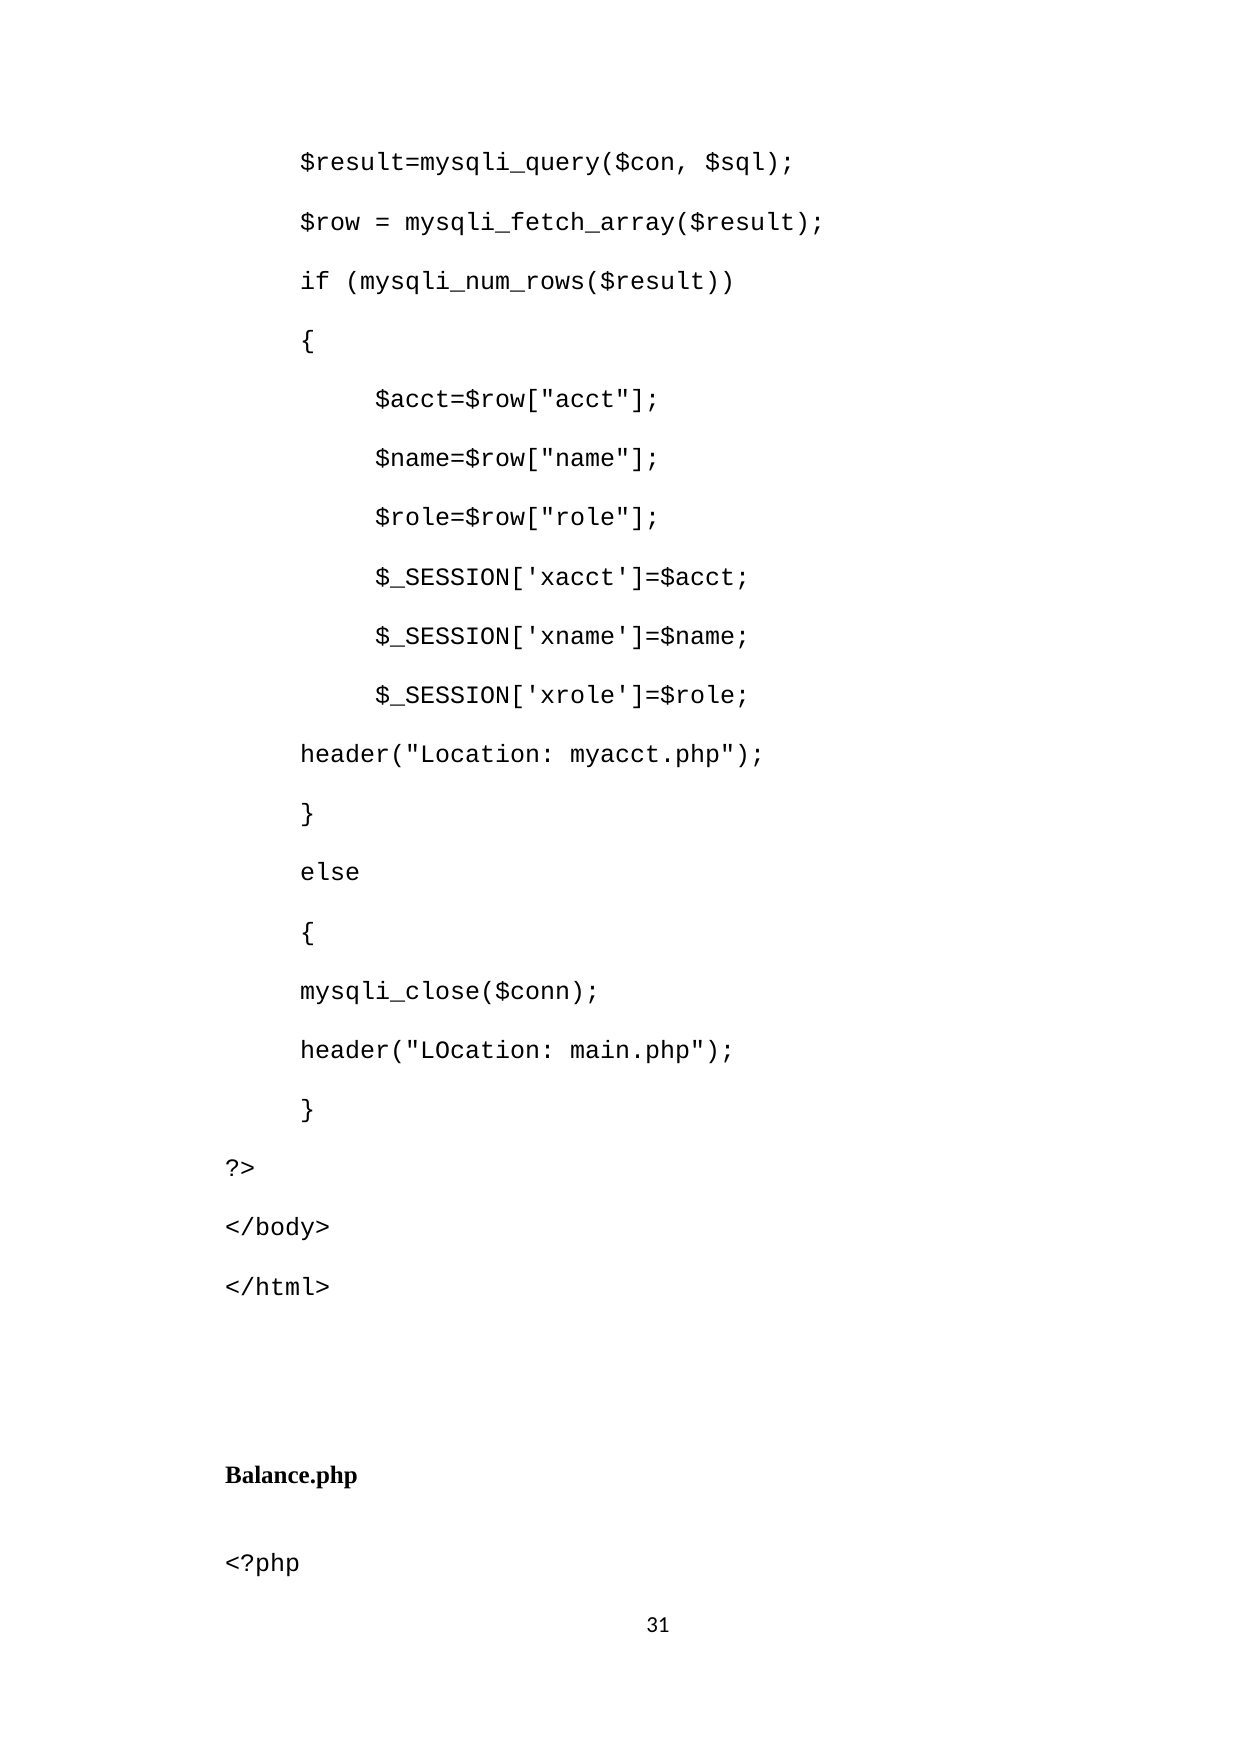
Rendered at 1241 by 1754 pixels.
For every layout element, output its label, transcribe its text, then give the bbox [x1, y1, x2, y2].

text $result=mysqli_query($con, $sql); [225, 150, 1090, 178]
text $_SESSION['xacct']=$acct; [225, 564, 1090, 592]
text $name=$row["name"]; [225, 446, 1090, 474]
text } [225, 801, 1090, 829]
text mysqli_close($conn); [225, 978, 1090, 1007]
subtitle Balance.php [225, 1460, 1090, 1489]
text </body> [225, 1215, 1090, 1243]
text $_SESSION['xrole']=$role; [225, 682, 1090, 711]
text { [225, 919, 1090, 947]
text } [225, 1097, 1090, 1125]
text { [225, 327, 1090, 356]
text else [225, 860, 1090, 888]
text header("LOcation: main.php"); [225, 1037, 1090, 1066]
text ?> [225, 1156, 1090, 1184]
text </html> [225, 1274, 1090, 1302]
text $_SESSION['xname']=$name; [225, 623, 1090, 652]
text header("Location: myacct.php"); [225, 742, 1090, 770]
text if (mysqli_num_rows($result)) [225, 268, 1090, 297]
text $row = mysqli_fetch_array($result); [225, 209, 1090, 237]
text $acct=$row["acct"]; [225, 387, 1090, 415]
text $role=$row["role"]; [225, 505, 1090, 533]
text <?php [225, 1550, 1090, 1579]
